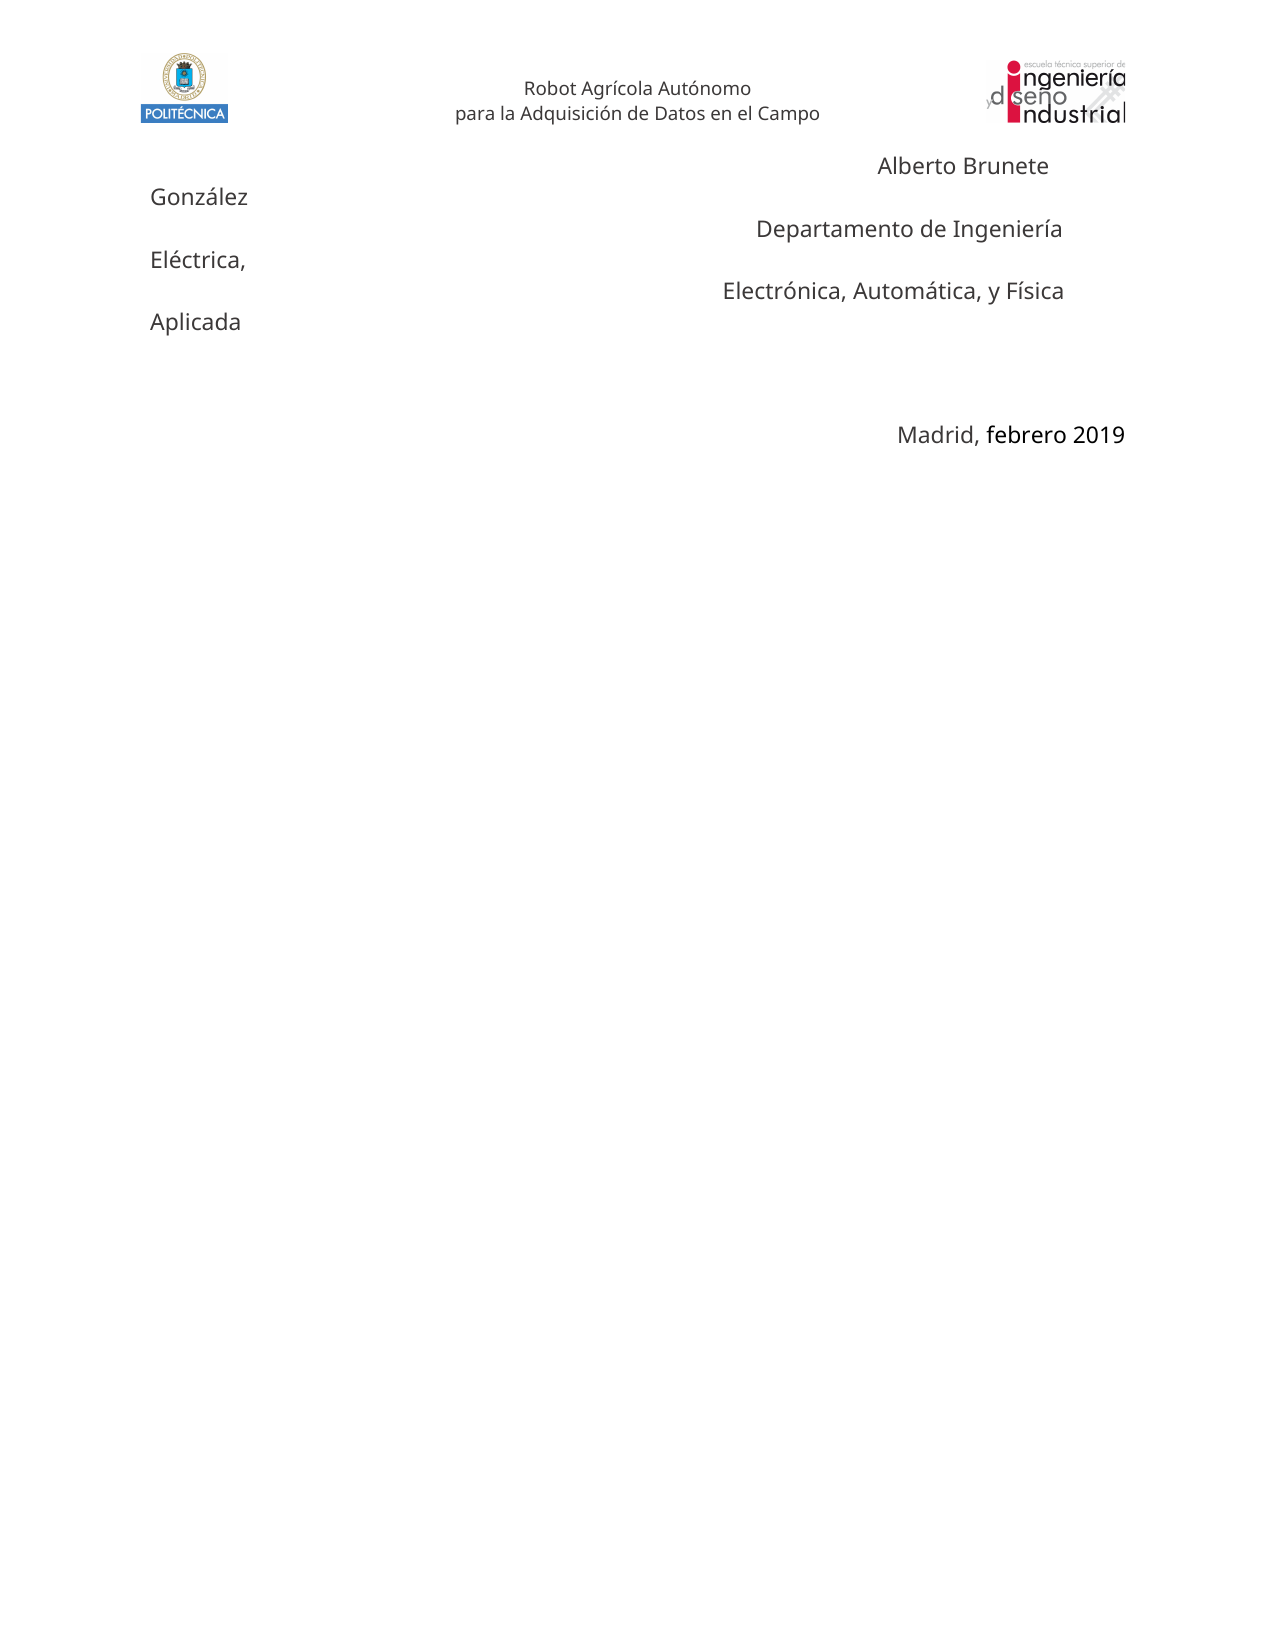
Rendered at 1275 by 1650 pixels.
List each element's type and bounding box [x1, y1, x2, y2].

picture [986, 60, 1125, 123]
picture [140, 53, 228, 123]
